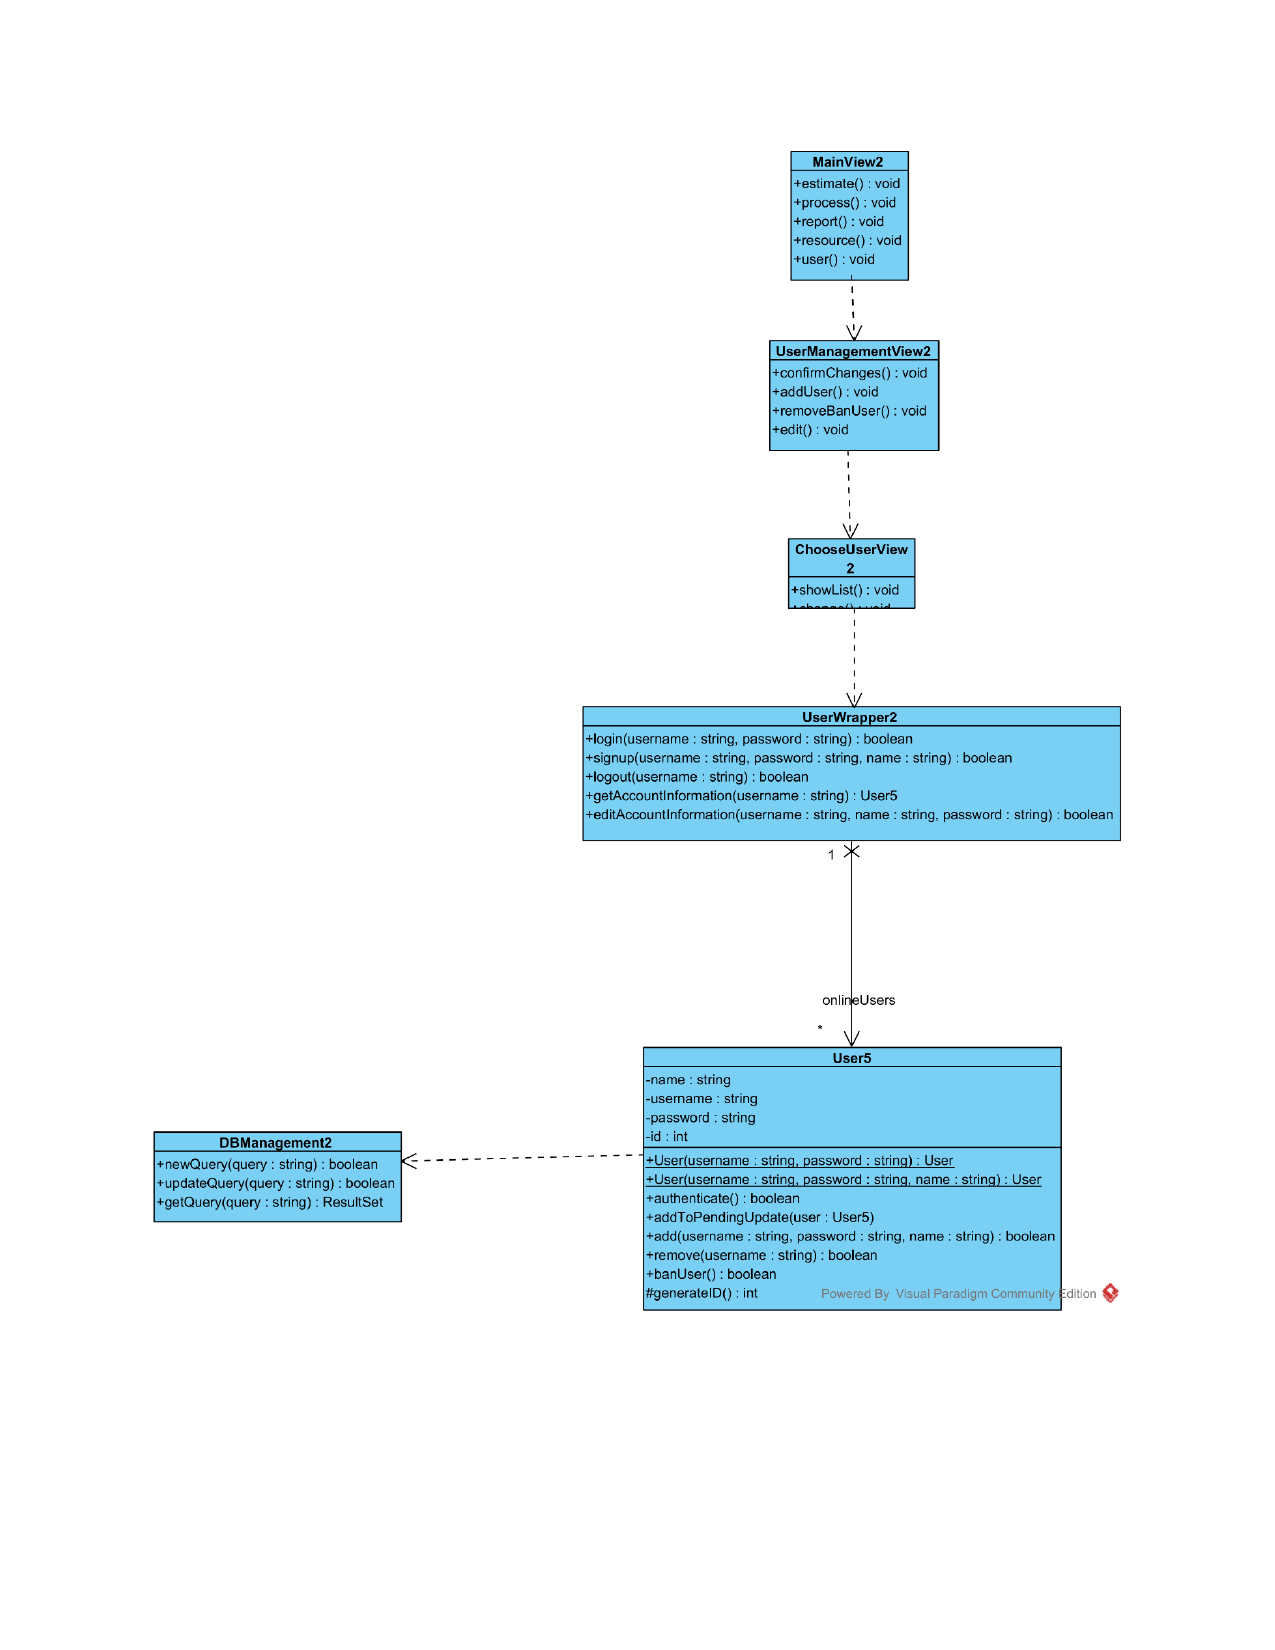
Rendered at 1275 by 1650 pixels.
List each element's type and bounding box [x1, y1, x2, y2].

picture [151, 150, 1125, 1314]
